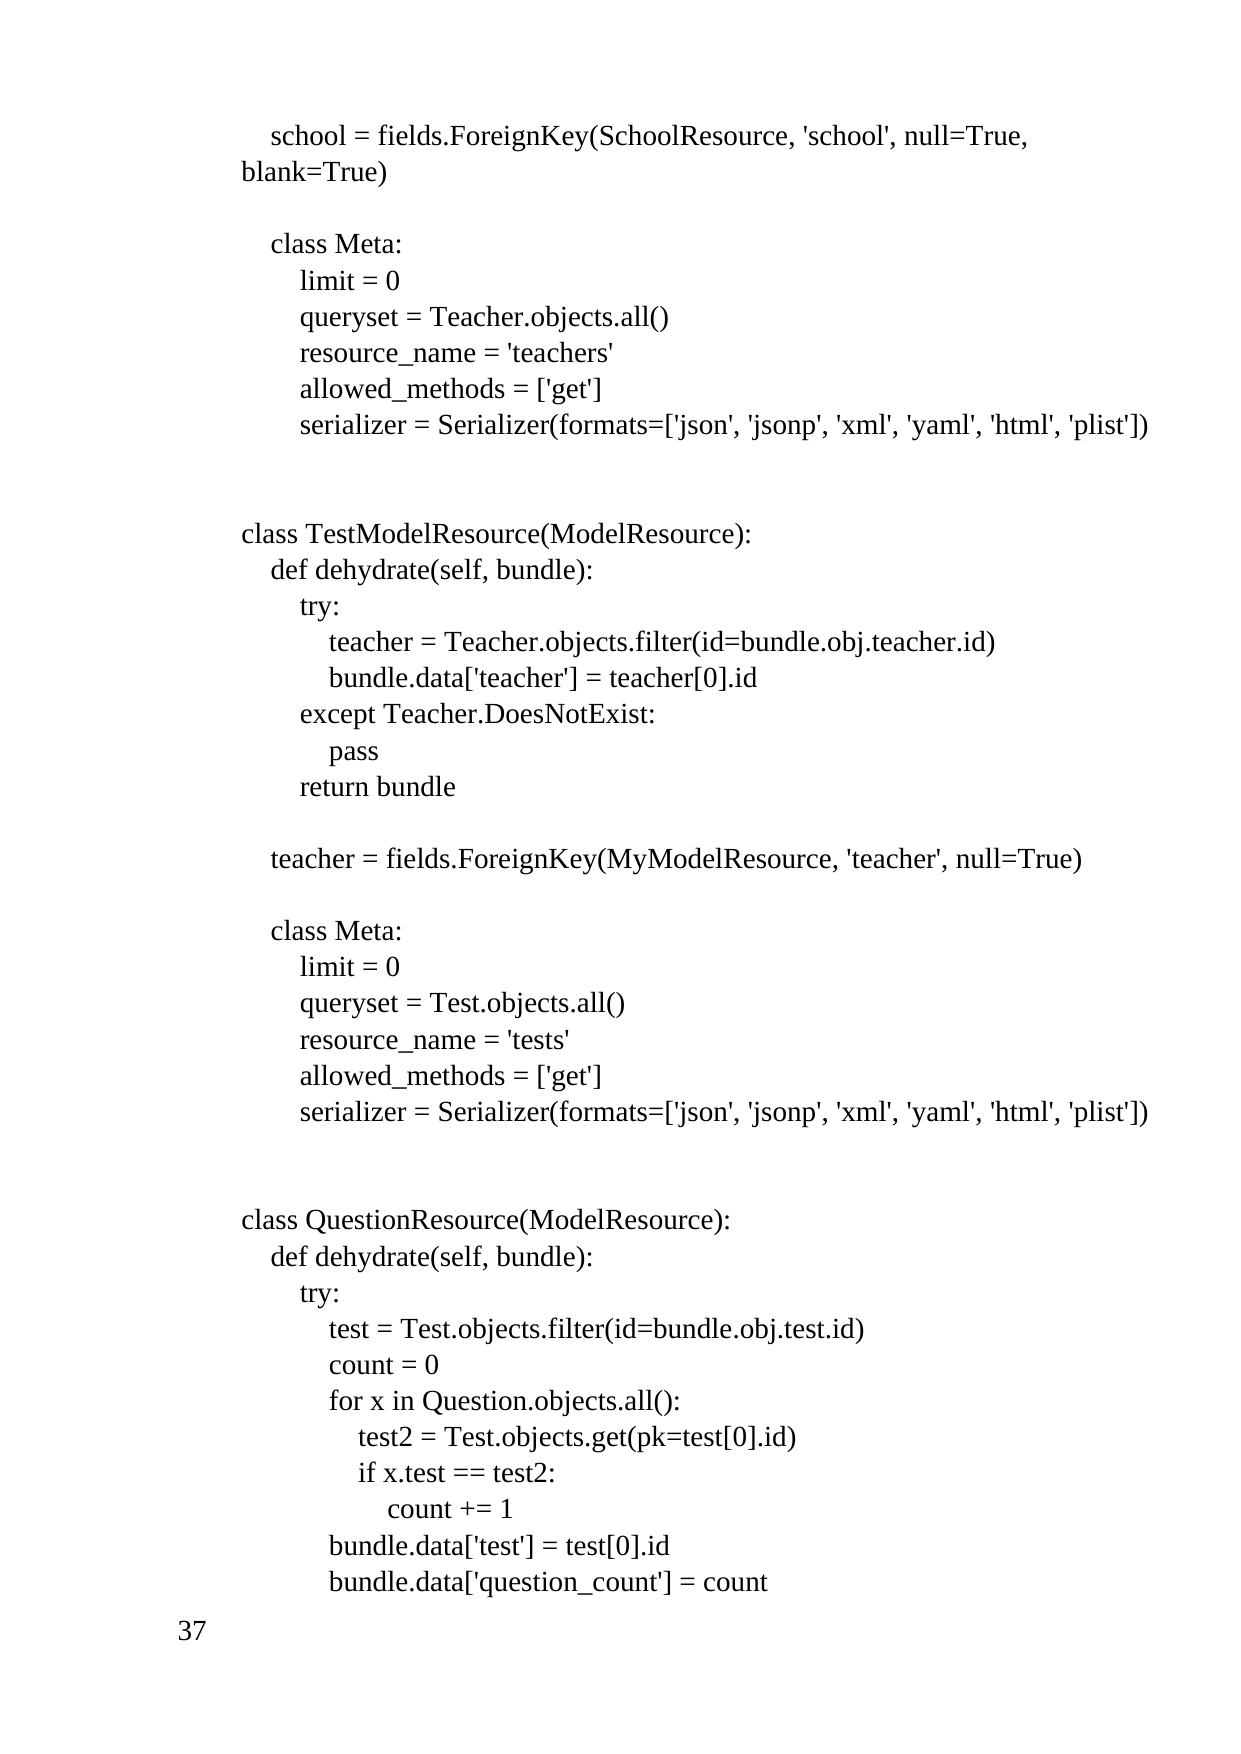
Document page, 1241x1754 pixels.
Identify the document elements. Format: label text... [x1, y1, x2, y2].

list return bundle [241, 769, 1152, 802]
list serializer = Serializer(formats=['json', 'jsonp', 'xml', 'yaml', 'html', 'plist']) [241, 407, 1152, 441]
list allowed_methods = ['get'] [241, 371, 1152, 405]
list limit = 0 [241, 949, 1152, 983]
list class TestModelResource(ModelResource): [241, 516, 1152, 549]
list test2 = Test.objects.get(pk=test[0].id) [241, 1419, 1152, 1453]
list resource_name = 'teachers' [241, 335, 1152, 368]
list for x in Question.objects.all(): [241, 1383, 1152, 1417]
list allowed_methods = ['get'] [241, 1058, 1152, 1091]
list queryset = Teacher.objects.all() [241, 299, 1152, 332]
list count += 1 [241, 1492, 1152, 1525]
list def dehydrate(self, bundle): [241, 1239, 1152, 1272]
list try: [241, 1275, 1152, 1308]
list if x.test == test2: [241, 1456, 1152, 1489]
list class Meta: [241, 227, 1152, 260]
list test = Test.objects.filter(id=bundle.obj.test.id) [241, 1311, 1152, 1344]
list limit = 0 [241, 263, 1152, 296]
list queryset = Test.objects.all() [241, 986, 1152, 1019]
list count = 0 [241, 1347, 1152, 1381]
list bundle.data['question_count'] = count [241, 1564, 1152, 1597]
list bundle.data['teacher'] = teacher[0].id [241, 660, 1152, 694]
list def dehydrate(self, bundle): [241, 552, 1152, 585]
list teacher = Teacher.objects.filter(id=bundle.obj.teacher.id) [241, 624, 1152, 658]
list try: [241, 588, 1152, 622]
list serializer = Serializer(formats=['json', 'jsonp', 'xml', 'yaml', 'html', 'plist']) [241, 1094, 1152, 1128]
list pass [241, 733, 1152, 766]
list class QuestionResource(ModelResource): [241, 1202, 1152, 1236]
list teacher = fields.ForeignKey(MyModelResource, 'teacher', null=True) [241, 841, 1152, 874]
list bundle.data['test'] = test[0].id [241, 1528, 1152, 1561]
list resource_name = 'tests' [241, 1022, 1152, 1055]
list school = fields.ForeignKey(SchoolResource, 'school', null=True, blank=True) [241, 118, 1152, 188]
list except Teacher.DoesNotExist: [241, 696, 1152, 730]
list class Meta: [241, 913, 1152, 947]
